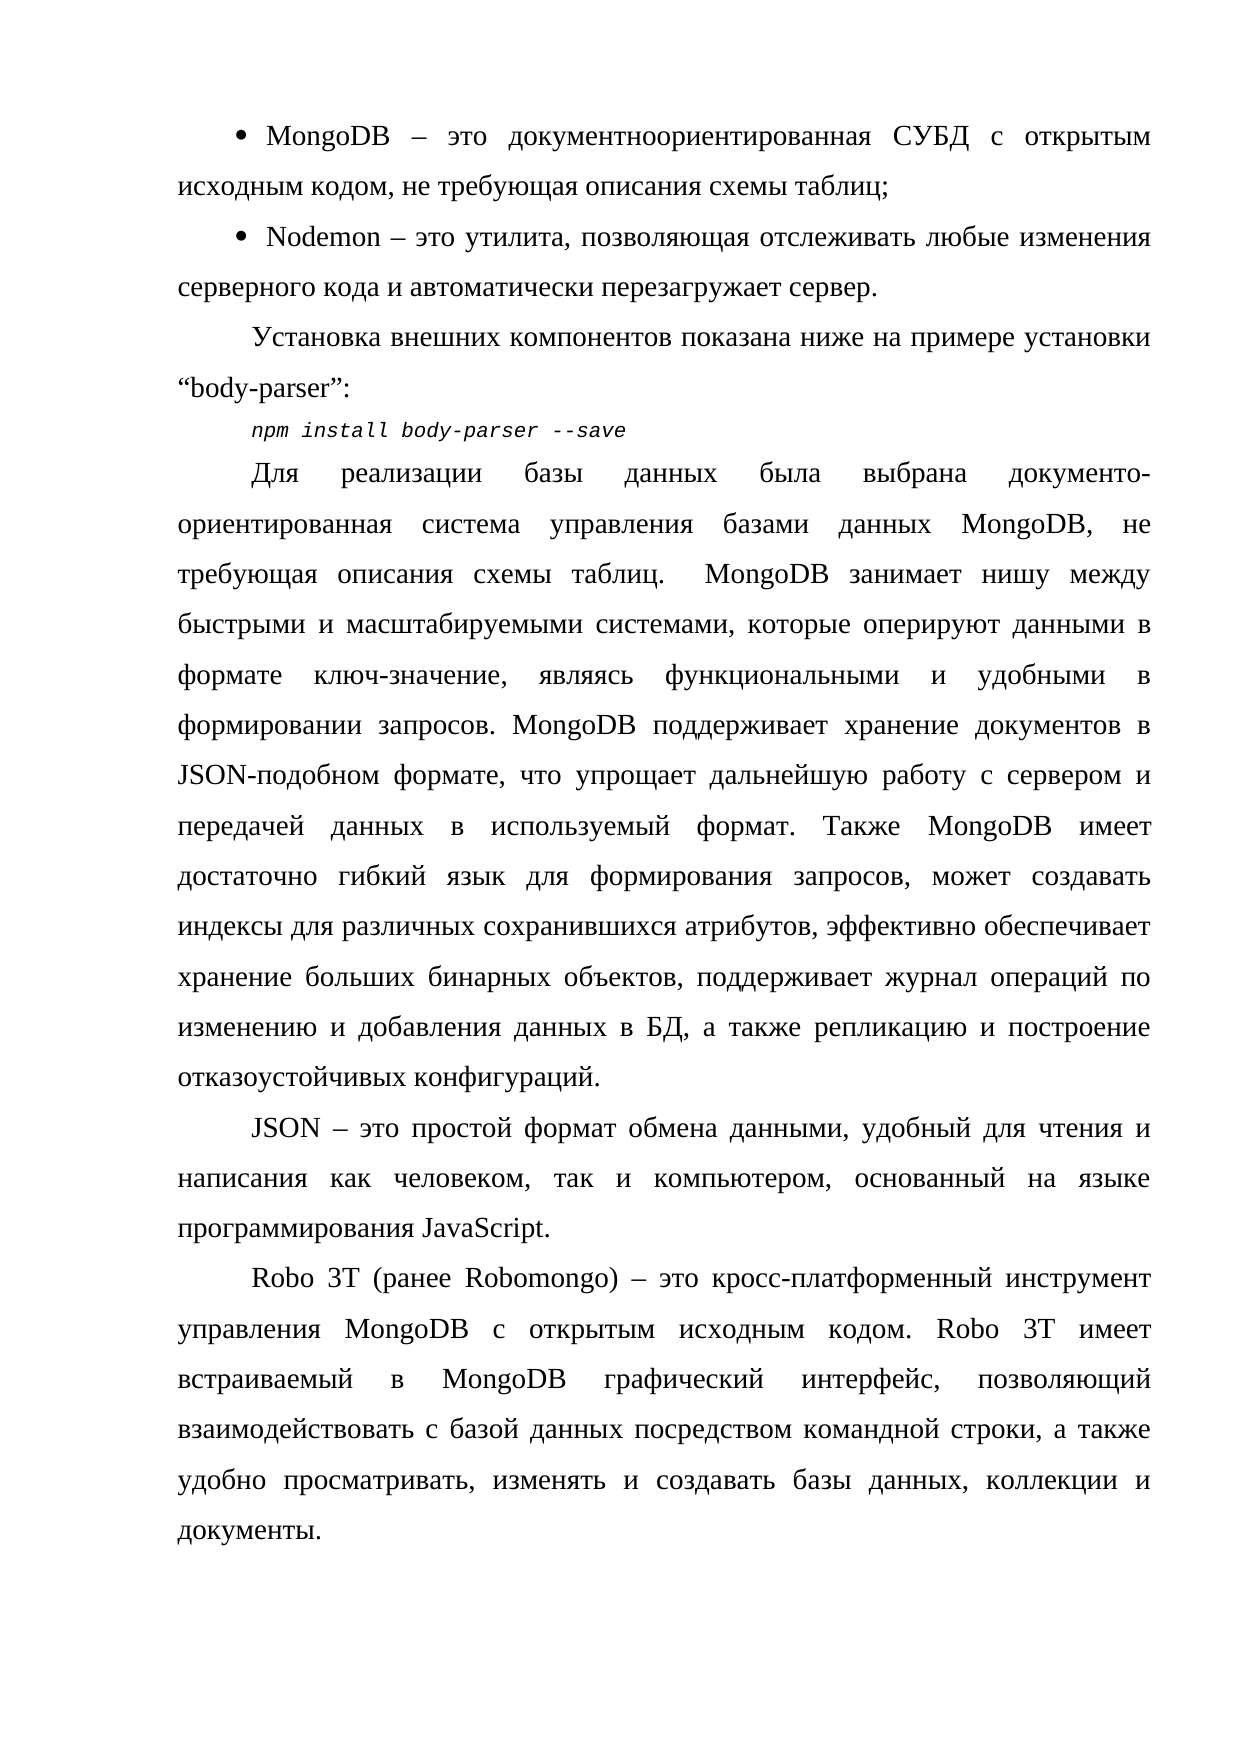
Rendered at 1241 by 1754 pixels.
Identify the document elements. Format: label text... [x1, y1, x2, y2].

text Установка внешних компонентов показана ниже на примере установки “body-parser”: [177, 319, 1152, 403]
text JSON – это простой формат обмена данными, удобный для чтения и написания как человеком, так и компьютером, основанный на языке программирования JavaScript. [177, 1110, 1152, 1244]
text MongoDB – это документноориентированная СУБД с открытым исходным кодом, не требующая описания схемы таблиц; [177, 118, 1152, 202]
text Robo 3T (ранее Robomongo) – это кросс-платформенный инструмент управления MongoDB с открытым исходным кодом. Robo 3T имеет встраиваемый в MongoDB графический интерфейс, позволяющий взаимодействовать с базой данных посредством командной строки, а также удобно просматривать, изменять и создавать базы данных, коллекции и документы. [177, 1261, 1152, 1546]
text npm install body-parser --save [251, 420, 1152, 444]
text Nodemon – это утилита, позволяющая отслеживать любые изменения серверного кода и автоматически перезагружает сервер. [177, 219, 1152, 303]
text Для реализации базы данных была выбрана документо-ориентированная система управления базами данных MongoDB, не требующая описания схемы таблиц. MongoDB занимает нишу между быстрыми и масштабируемыми системами, которые оперируют данными в формате ключ-значение, являясь функциональными и удобными в формировании запросов. MongoDB поддерживает хранение документов в JSON-подобном формате, что упрощает дальнейшую работу с сервером и передачей данных в используемый формат. Также MongoDB имеет достаточно гибкий язык для формирования запросов, может создавать индексы для различных сохранившихся атрибутов, эффективно обеспечивает хранение больших бинарных объектов, поддерживает журнал операций по изменению и добавления данных в БД, а также репликацию и построение отказоустойчивых конфигураций. [177, 456, 1152, 1093]
